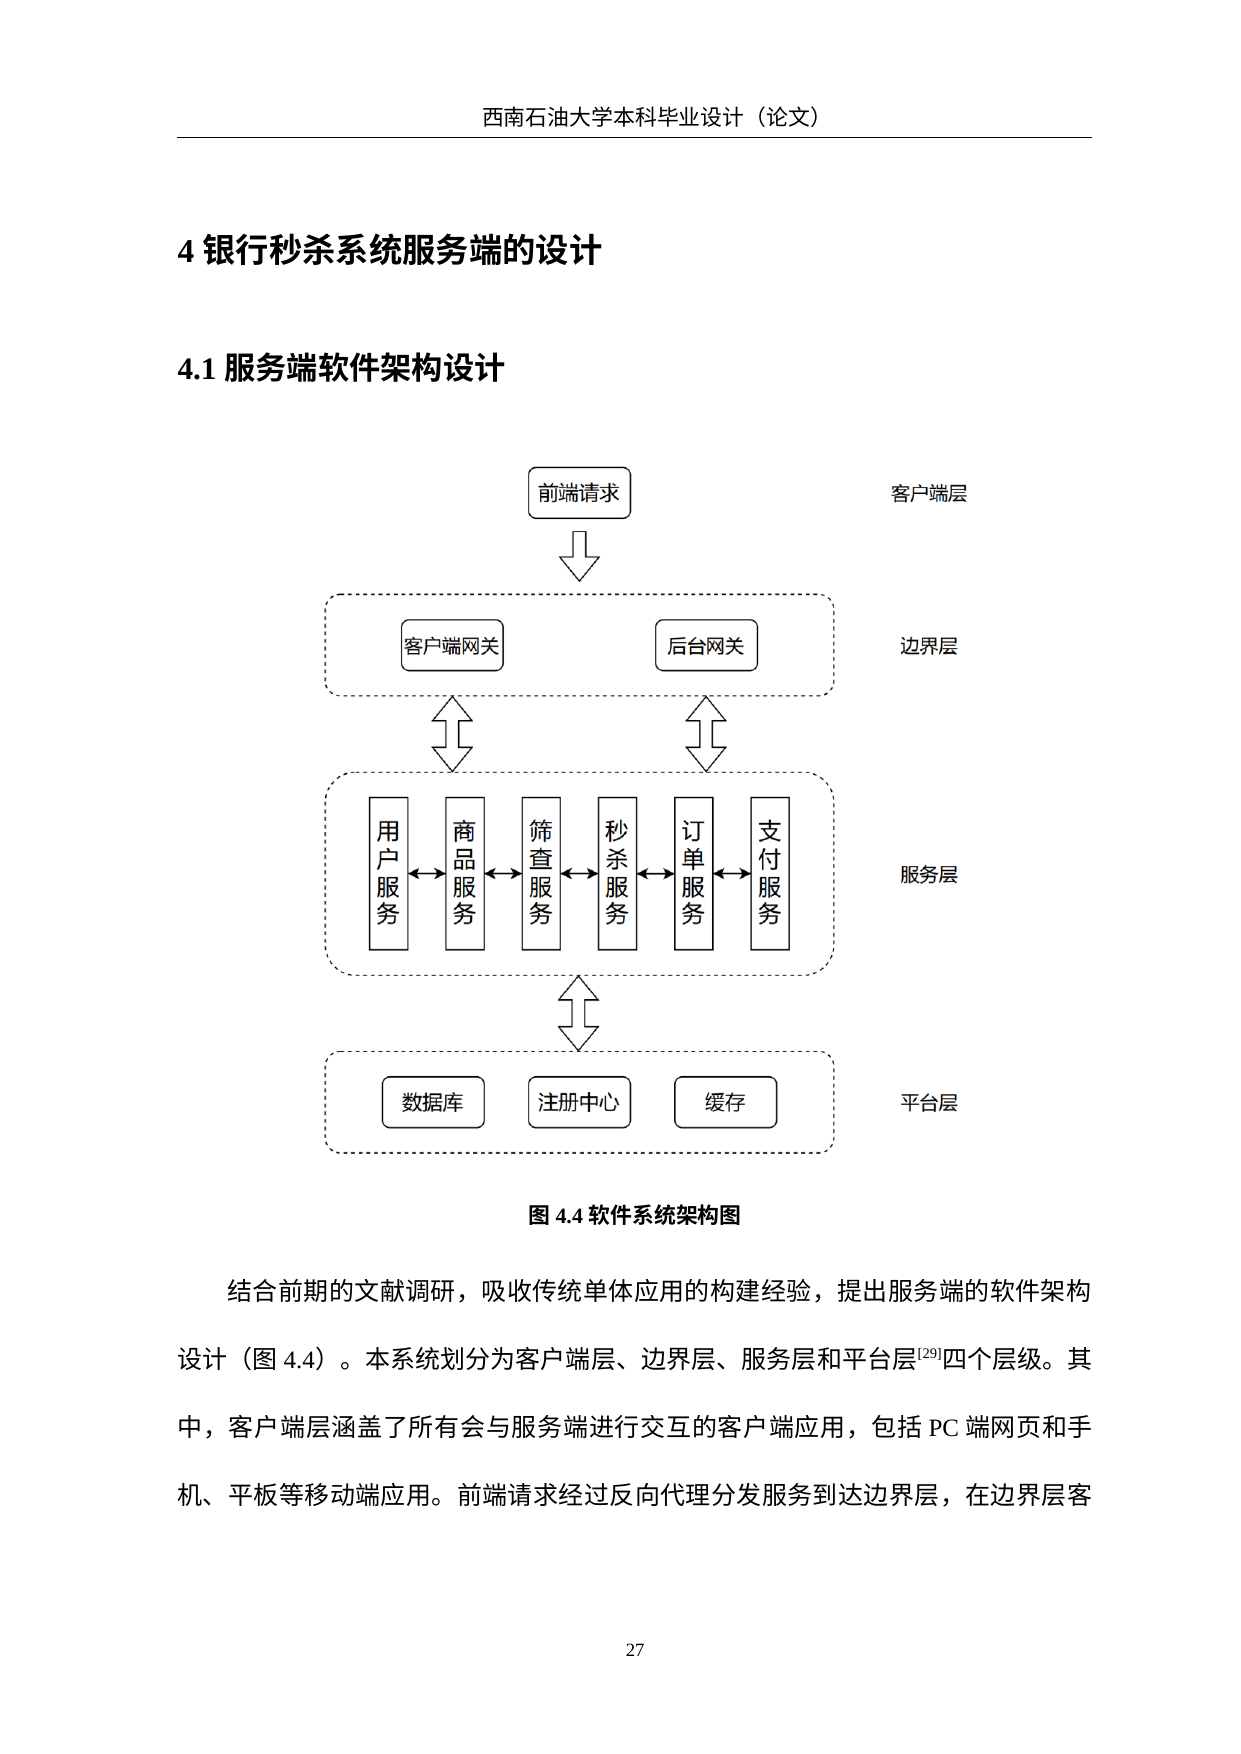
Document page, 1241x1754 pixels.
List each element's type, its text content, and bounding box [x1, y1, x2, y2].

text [177, 1256, 1092, 1527]
subtitle 银行秒杀系统服务端的设计 [177, 214, 1092, 282]
subtitle 服务端软件架构设计 [177, 332, 1092, 400]
picture [265, 437, 1004, 1181]
